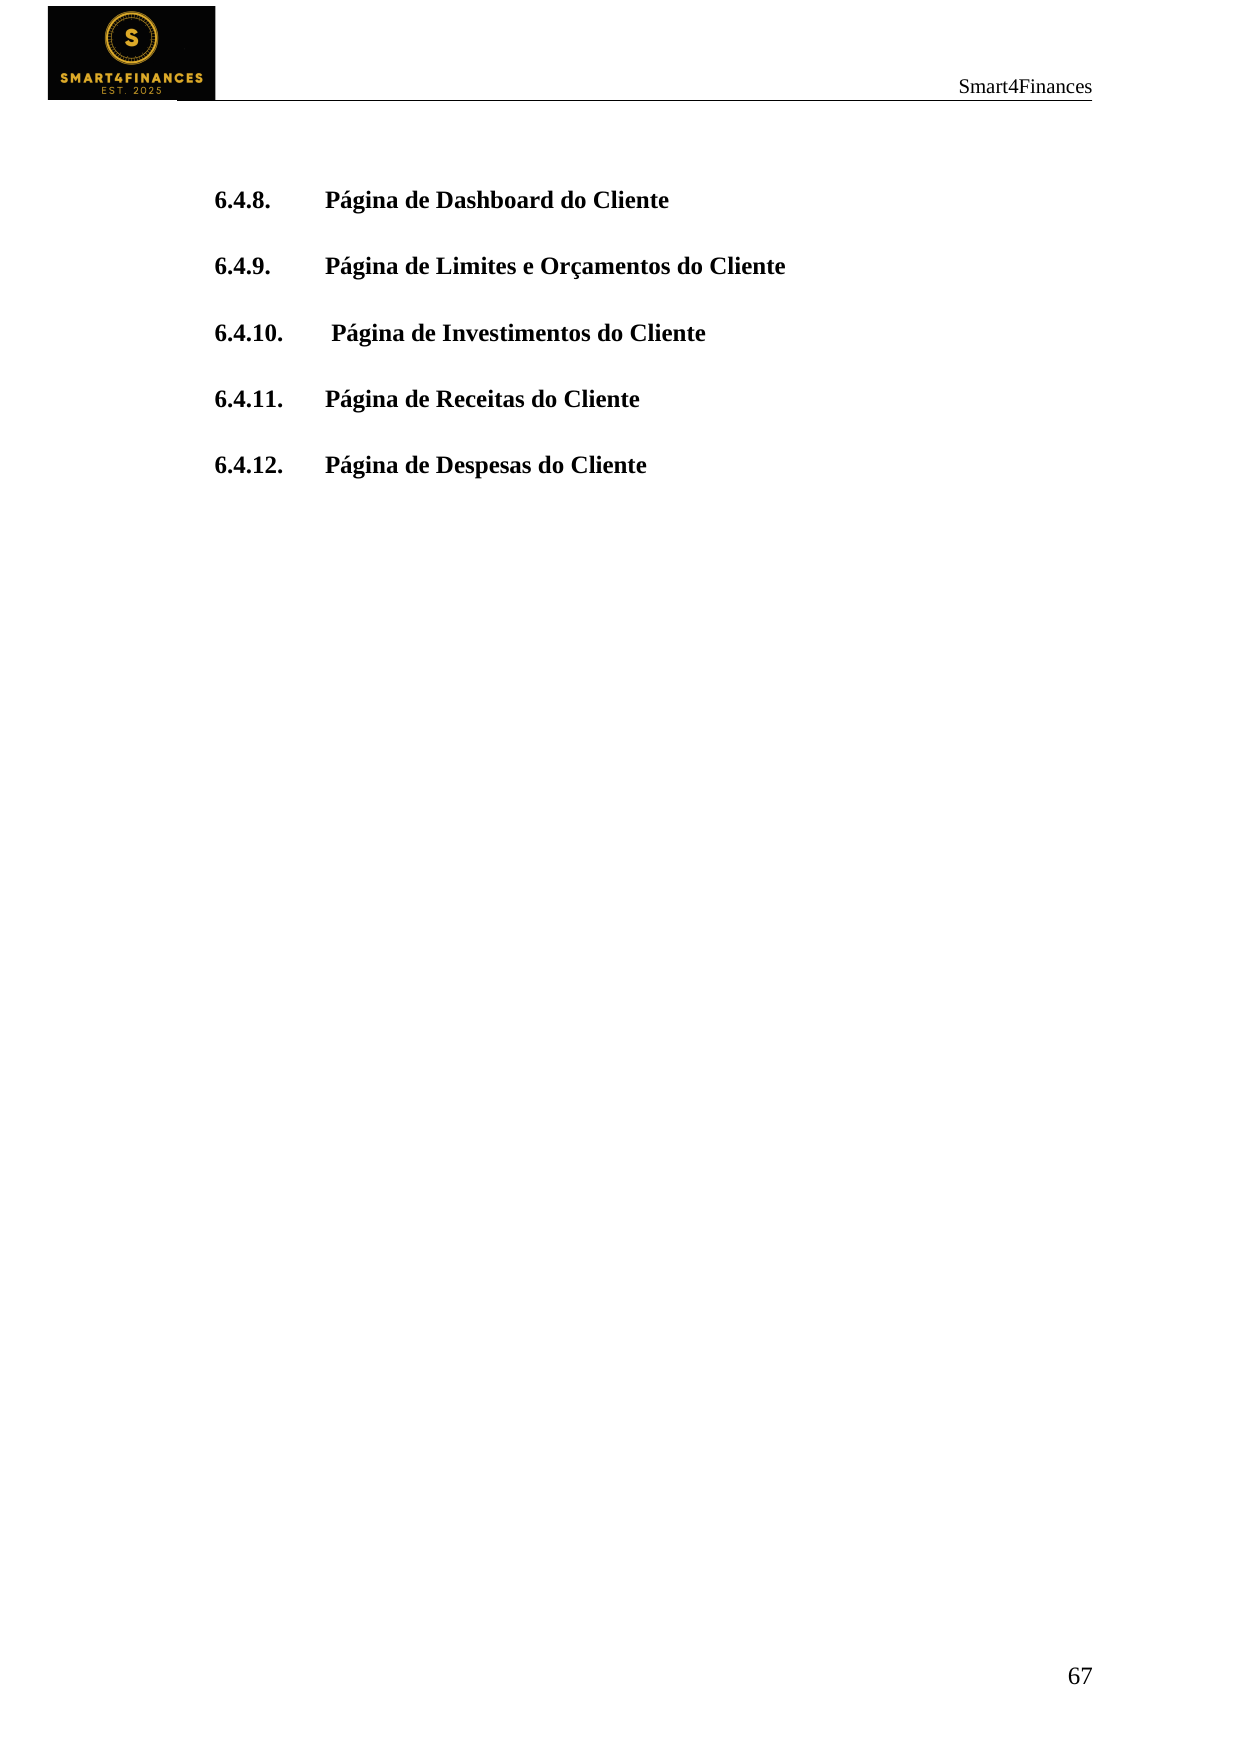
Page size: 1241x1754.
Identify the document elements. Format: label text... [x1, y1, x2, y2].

subtitle Página de Investimentos do Cliente [214, 318, 1092, 346]
subtitle Página de Despesas do Cliente [214, 450, 1092, 479]
subtitle Página de Dashboard do Cliente [214, 185, 1092, 214]
subtitle Página de Receitas do Cliente [214, 384, 1092, 413]
picture [47, 6, 216, 100]
subtitle Página de Limites e Orçamentos do Cliente [214, 251, 1092, 280]
